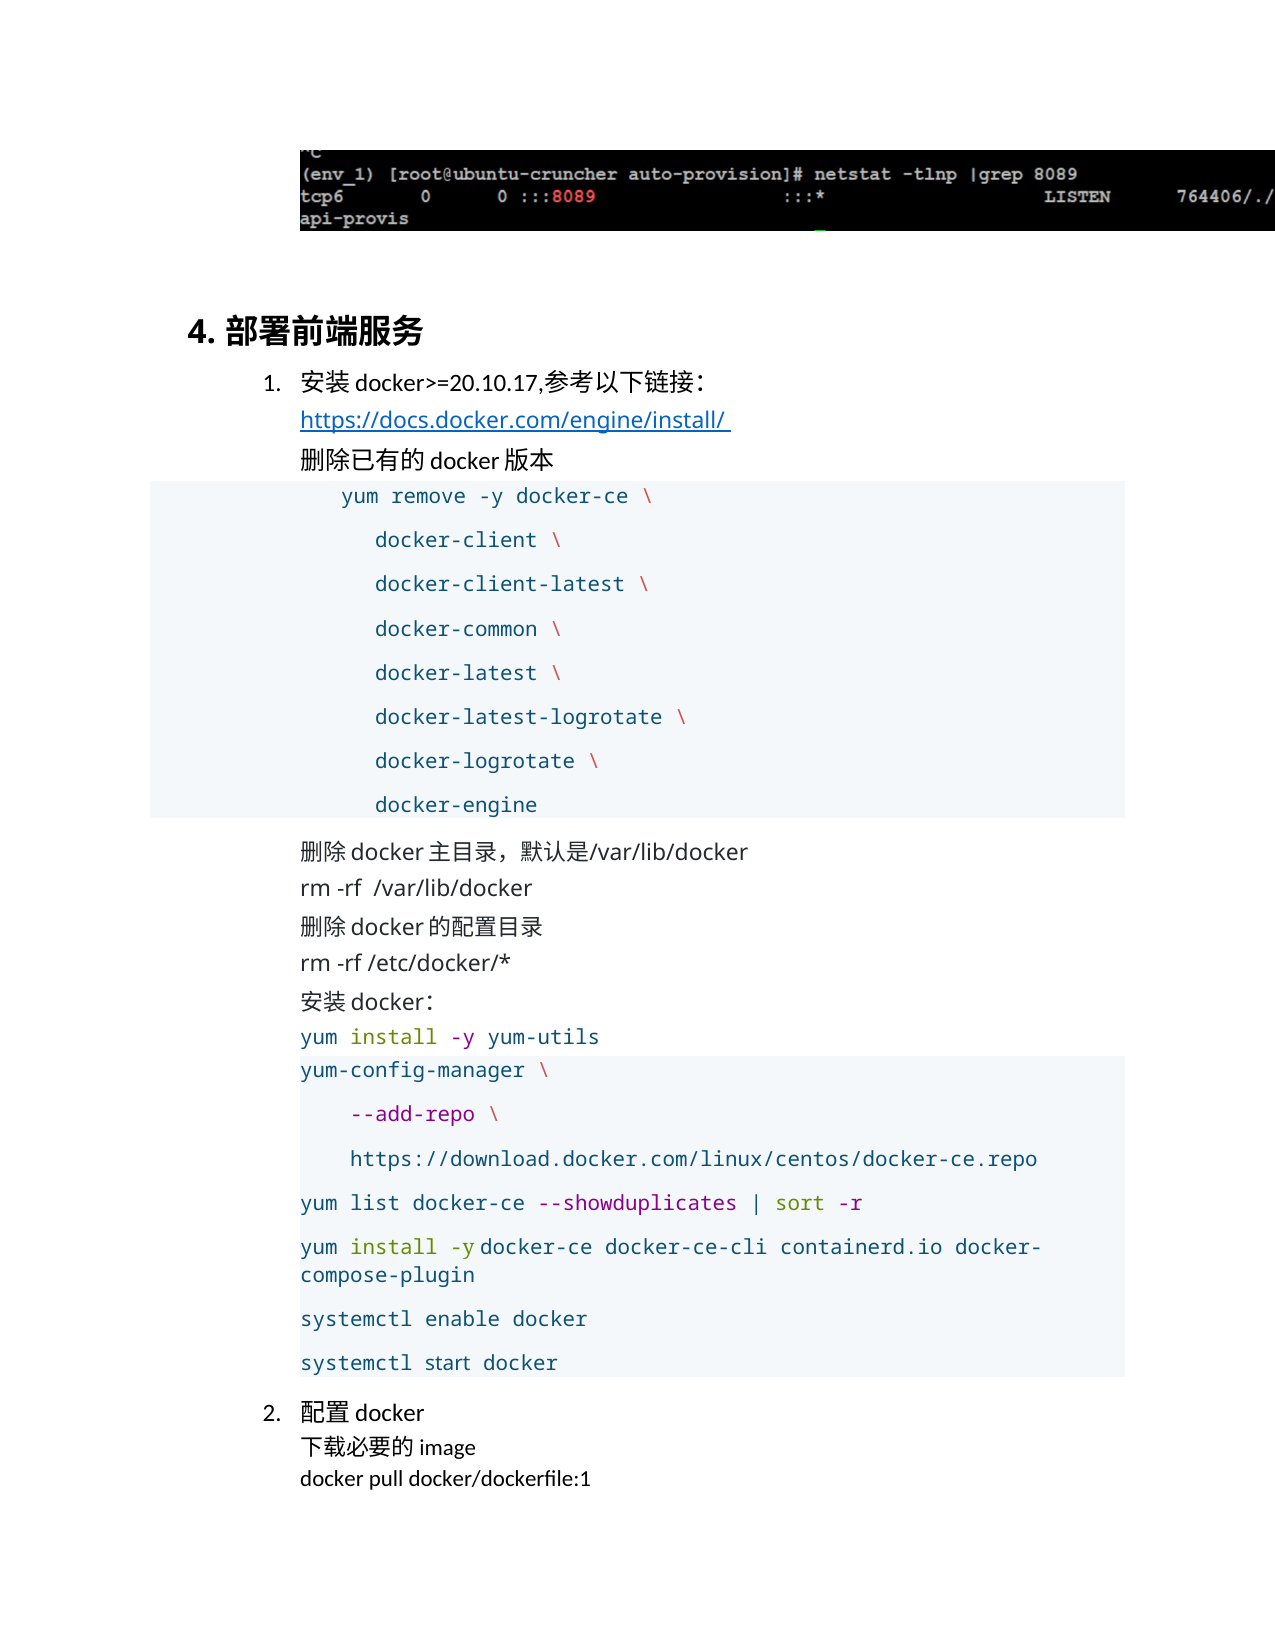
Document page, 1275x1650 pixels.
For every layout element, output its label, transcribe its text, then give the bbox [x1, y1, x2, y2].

text 删除docker主目录，默认是/var/lib/docker [300, 834, 1125, 867]
text docker-client \ [150, 526, 1125, 554]
list 安装docker>=20.10.17,参考以下链接： [262, 362, 1125, 399]
text docker-latest-logrotate \ [150, 702, 1125, 730]
list docker pull docker/dockerfile:1 [300, 1464, 1125, 1492]
text 删除已有的docker版本 [300, 440, 1125, 476]
text rm -rf /var/lib/docker [300, 872, 1125, 904]
list 配置docker [262, 1392, 1125, 1429]
text docker-client-latest \ [150, 569, 1125, 598]
text systemctl enable docker [300, 1304, 1125, 1333]
picture [300, 150, 1275, 231]
text yum remove -y docker-ce \ [150, 481, 1125, 510]
text docker-latest \ [150, 658, 1125, 686]
text https://docs.docker.com/engine/install/ [300, 404, 1125, 435]
text yum install -y yum-utils [300, 1022, 1125, 1050]
text yum install -y docker-ce docker-ce-cli containerd.io docker-compose-plugin [300, 1232, 1125, 1289]
list 下载必要的image [300, 1429, 1125, 1462]
subtitle 部署前端服务 [187, 305, 1125, 353]
text yum list docker-ce --showduplicates | sort -r [300, 1188, 1125, 1216]
text 安装docker： [300, 983, 1125, 1017]
text docker-engine [150, 790, 1125, 818]
text docker-common \ [150, 614, 1125, 642]
text 删除docker的配置目录 [300, 909, 1125, 942]
text https://download.docker.com/linux/centos/docker-ce.repo [300, 1144, 1125, 1172]
text yum-config-manager \ [300, 1056, 1125, 1084]
text docker-logrotate \ [150, 746, 1125, 774]
text rm -rf /etc/docker/* [300, 947, 1125, 978]
text --add-repo \ [300, 1099, 1125, 1128]
text systemctl start docker [300, 1348, 1125, 1377]
